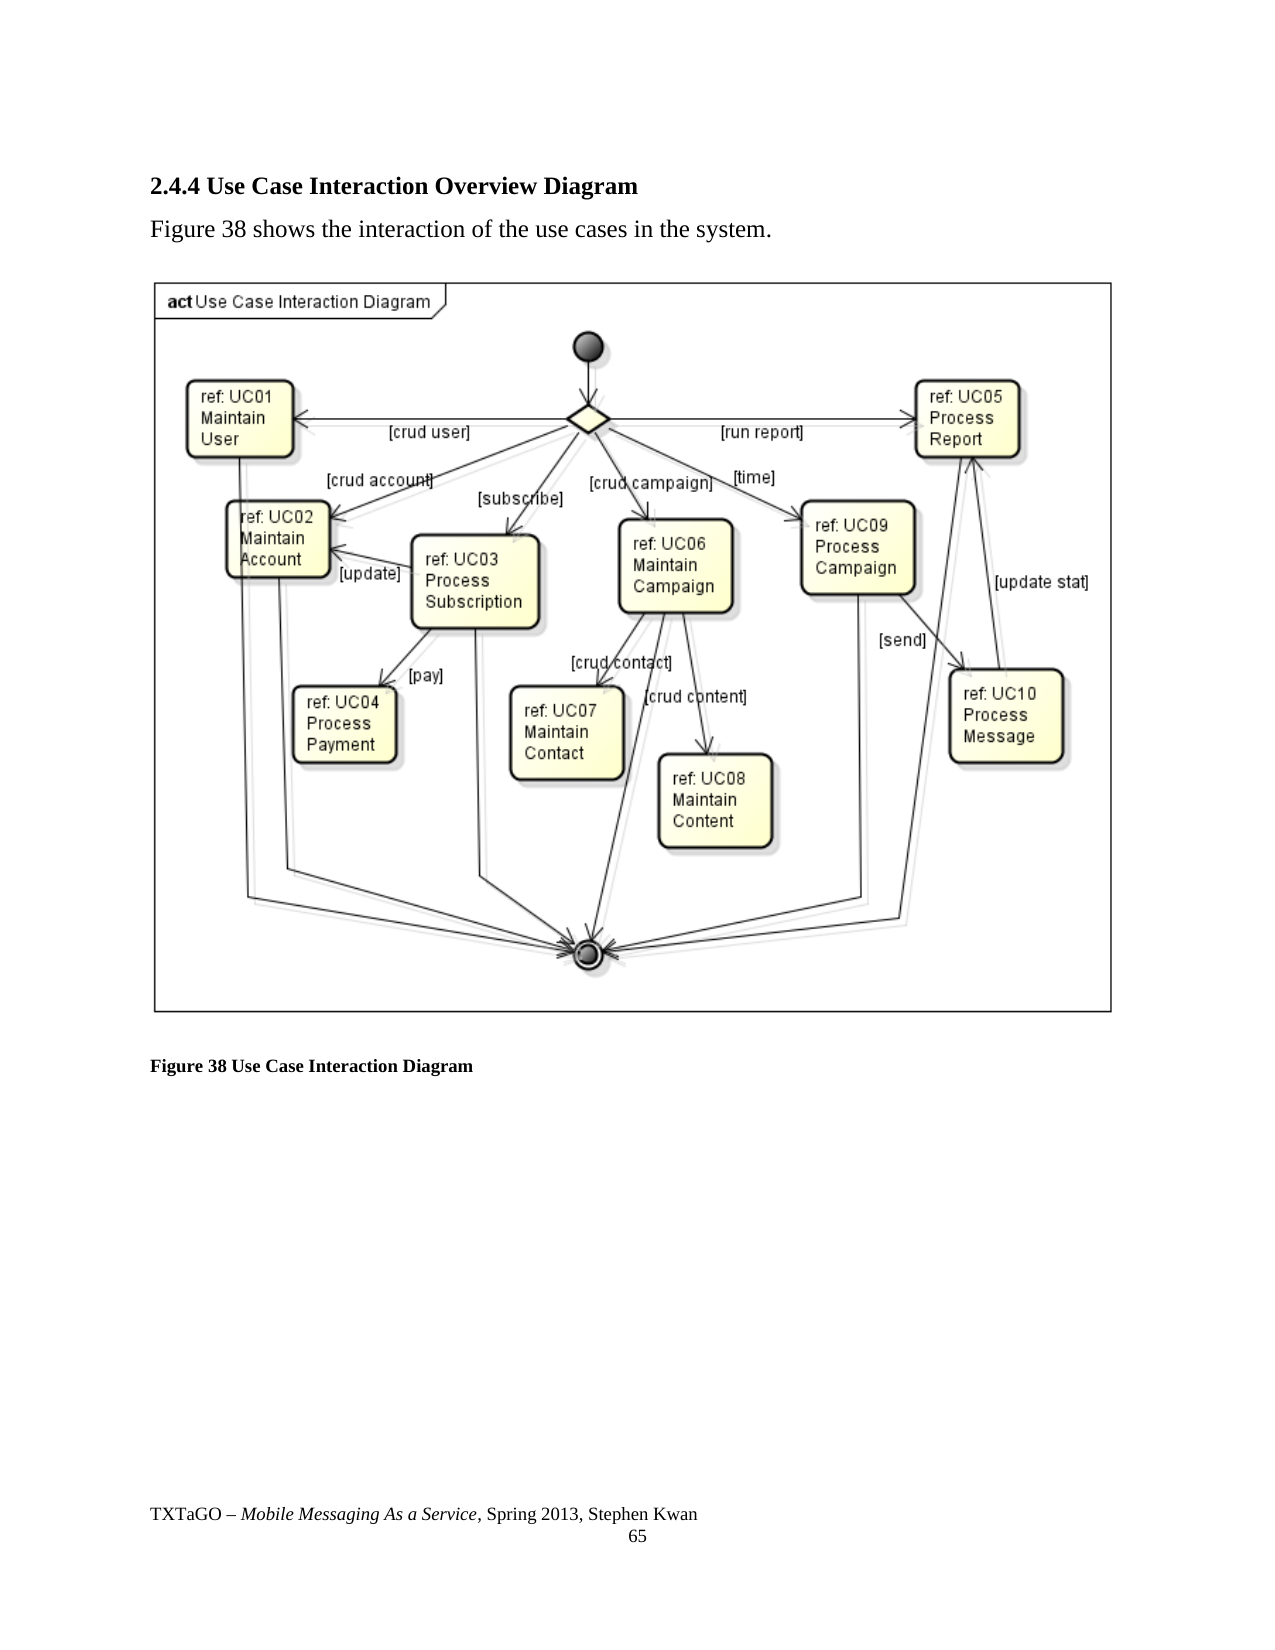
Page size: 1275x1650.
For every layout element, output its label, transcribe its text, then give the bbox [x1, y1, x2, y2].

subtitle 2.4.4 Use Case Interaction Overview Diagram [150, 171, 1125, 199]
text Figure 38 shows the interaction of the use cases in the system. [150, 214, 1125, 243]
picture [150, 277, 1125, 1021]
